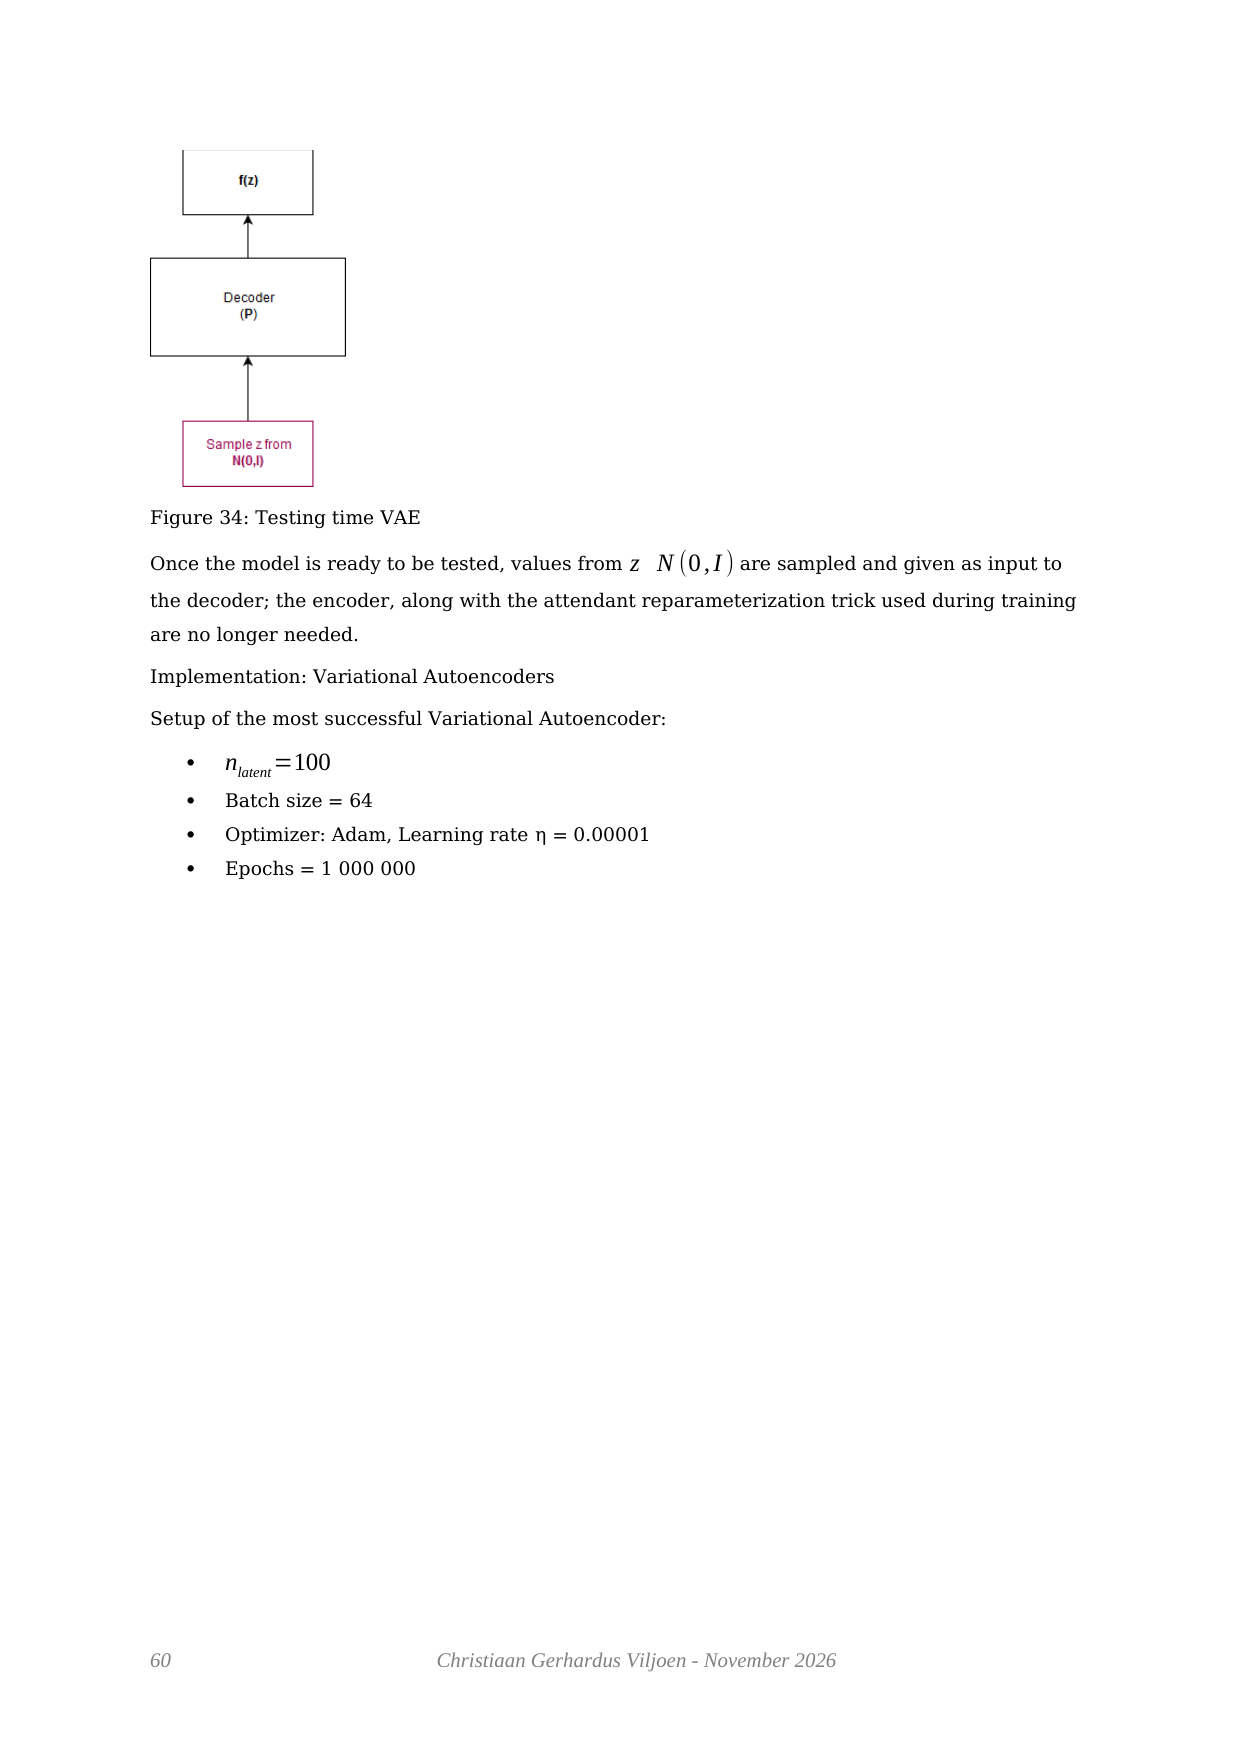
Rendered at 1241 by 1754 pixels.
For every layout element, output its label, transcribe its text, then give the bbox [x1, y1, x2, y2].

list Batch size = 64 [187, 789, 1090, 812]
text Once the model is ready to be tested, values from are sampled and given as input to the decoder; the encoder, along with the attendant reparameterization trick used during training are no longer needed. [150, 548, 1090, 645]
list Optimizer: Adam, Learning rate η = 0.00001 [187, 823, 1090, 846]
text Implementation: Variational Autoencoders [150, 665, 1090, 687]
text Setup of the most successful Variational Autoencoder: [150, 707, 1090, 729]
list Epochs = 1 000 000 [187, 857, 1090, 880]
picture [150, 150, 346, 487]
